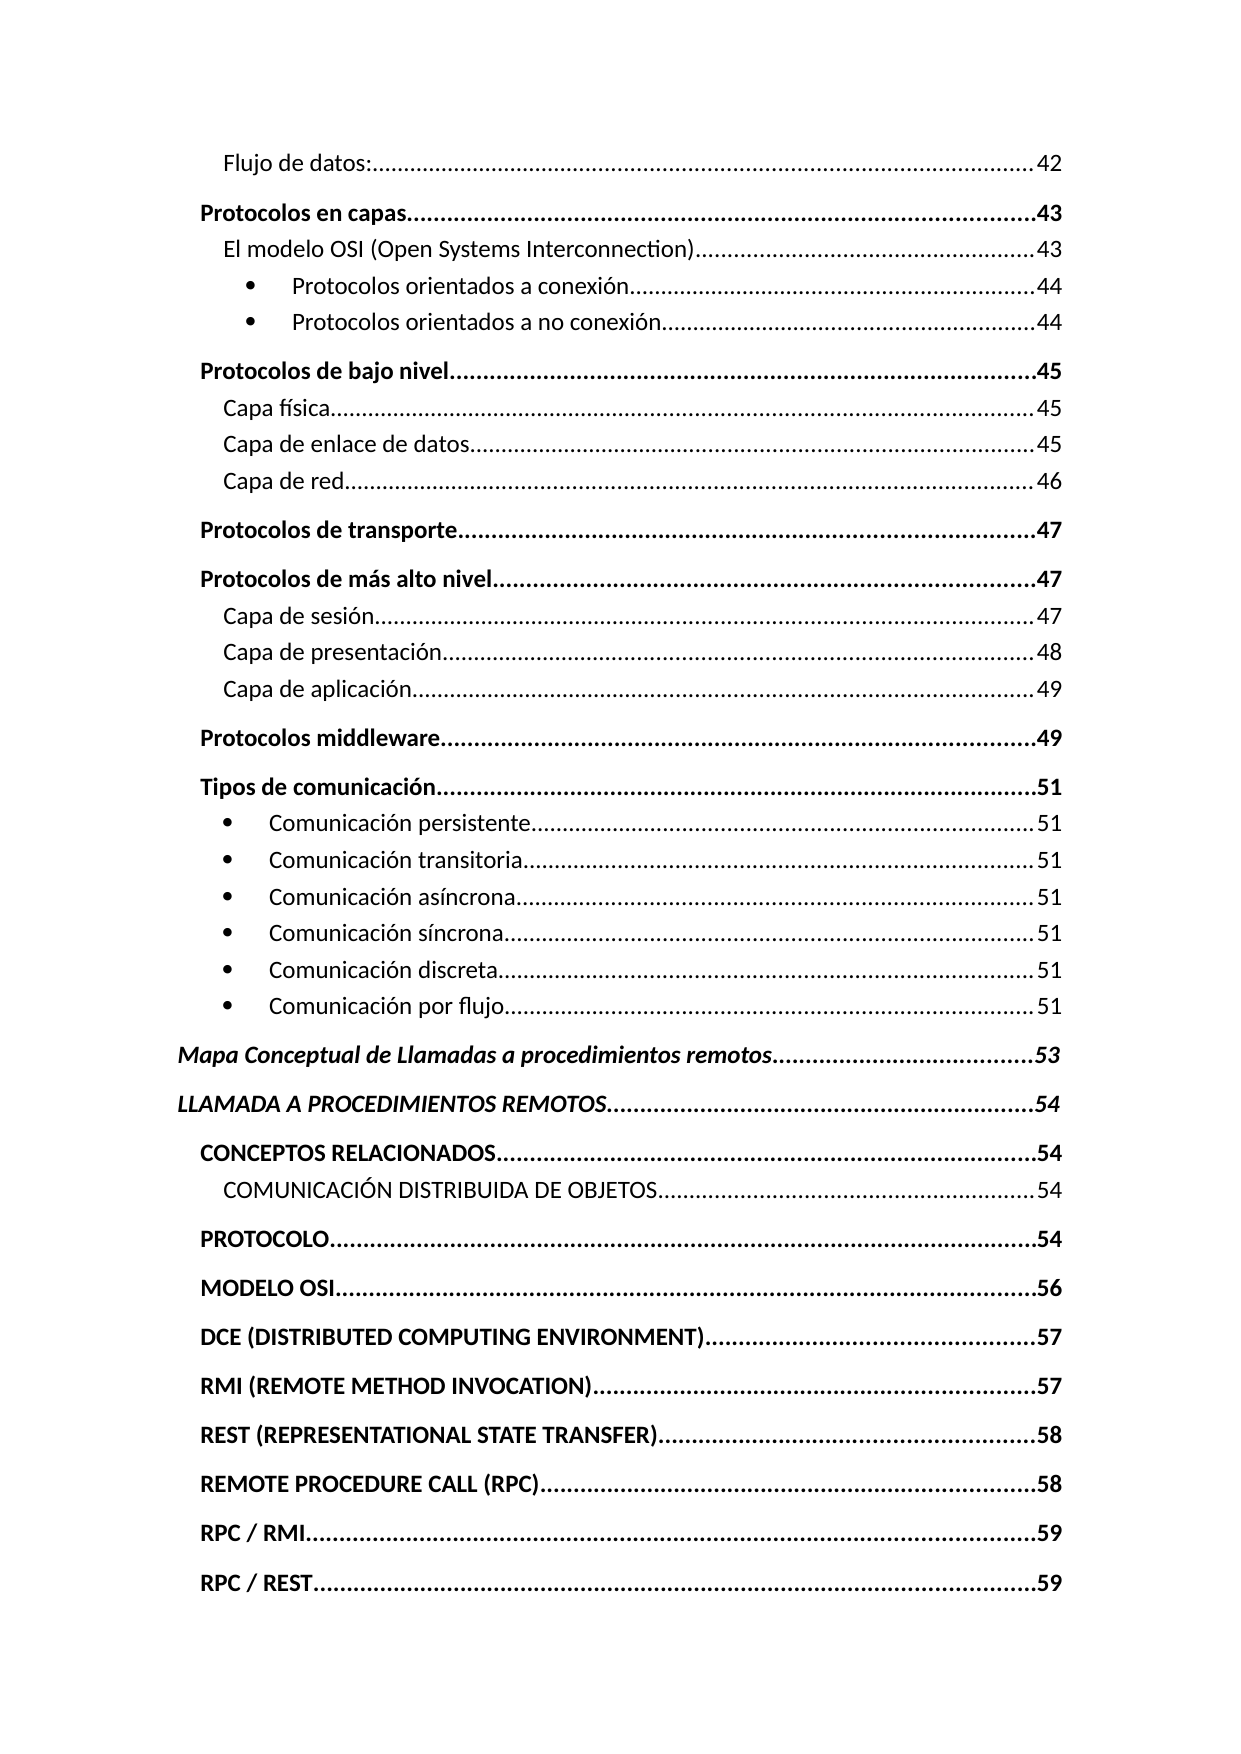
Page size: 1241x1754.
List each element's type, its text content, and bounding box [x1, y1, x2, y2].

text RPC / REST 59 [200, 1567, 1063, 1597]
text  Protocolos orientados a conexión 44 [246, 270, 1063, 300]
text Protocolos de transporte 47 [200, 514, 1063, 545]
text Capa de enlace de datos 45 [223, 428, 1063, 459]
text  Comunicación síncrona 51 [223, 917, 1063, 948]
text REST (REPRESENTATIONAL STATE TRANSFER) 58 [200, 1419, 1063, 1450]
text  Comunicación por flujo 51 [223, 990, 1063, 1021]
text Capa física 45 [223, 392, 1063, 422]
text REMOTE PROCEDURE CALL (RPC) 58 [200, 1468, 1063, 1499]
text  Comunicación discreta 51 [223, 954, 1063, 984]
text CONCEPTOS RELACIONADOS 54 [200, 1138, 1063, 1168]
text Tipos de comunicación 51 [200, 771, 1063, 802]
text Protocolos middleware 49 [200, 722, 1063, 752]
text Flujo de datos: 42 [223, 148, 1063, 178]
text RMI (REMOTE METHOD INVOCATION) 57 [200, 1370, 1063, 1401]
text  Comunicación persistente 51 [223, 808, 1063, 838]
text Protocolos de más alto nivel 47 [200, 563, 1063, 594]
text  Protocolos orientados a no conexión 44 [246, 306, 1063, 337]
text Protocolos de bajo nivel 45 [200, 355, 1063, 386]
text Protocolos en capas 43 [200, 197, 1063, 227]
text COMUNICACIÓN DISTRIBUIDA DE OBJETOS 54 [223, 1174, 1063, 1205]
text PROTOCOLO 54 [200, 1223, 1063, 1254]
text RPC / RMI 59 [200, 1518, 1063, 1548]
text El modelo OSI (Open Systems Interconnection) 43 [223, 233, 1063, 264]
text  Comunicación transitoria 51 [223, 844, 1063, 875]
text Capa de presentación 48 [223, 636, 1063, 667]
text DCE (DISTRIBUTED COMPUTING ENVIRONMENT) 57 [200, 1321, 1063, 1352]
text Capa de red 46 [223, 465, 1063, 496]
text Capa de sesión 47 [223, 600, 1063, 630]
text  Comunicación asíncrona 51 [223, 881, 1063, 911]
text Mapa Conceptual de Llamadas a procedimientos remotos 53 [177, 1039, 1063, 1070]
text LLAMADA A PROCEDIMIENTOS REMOTOS 54 [177, 1088, 1063, 1119]
text MODELO OSI 56 [200, 1272, 1063, 1303]
text Capa de aplicación 49 [223, 673, 1063, 703]
